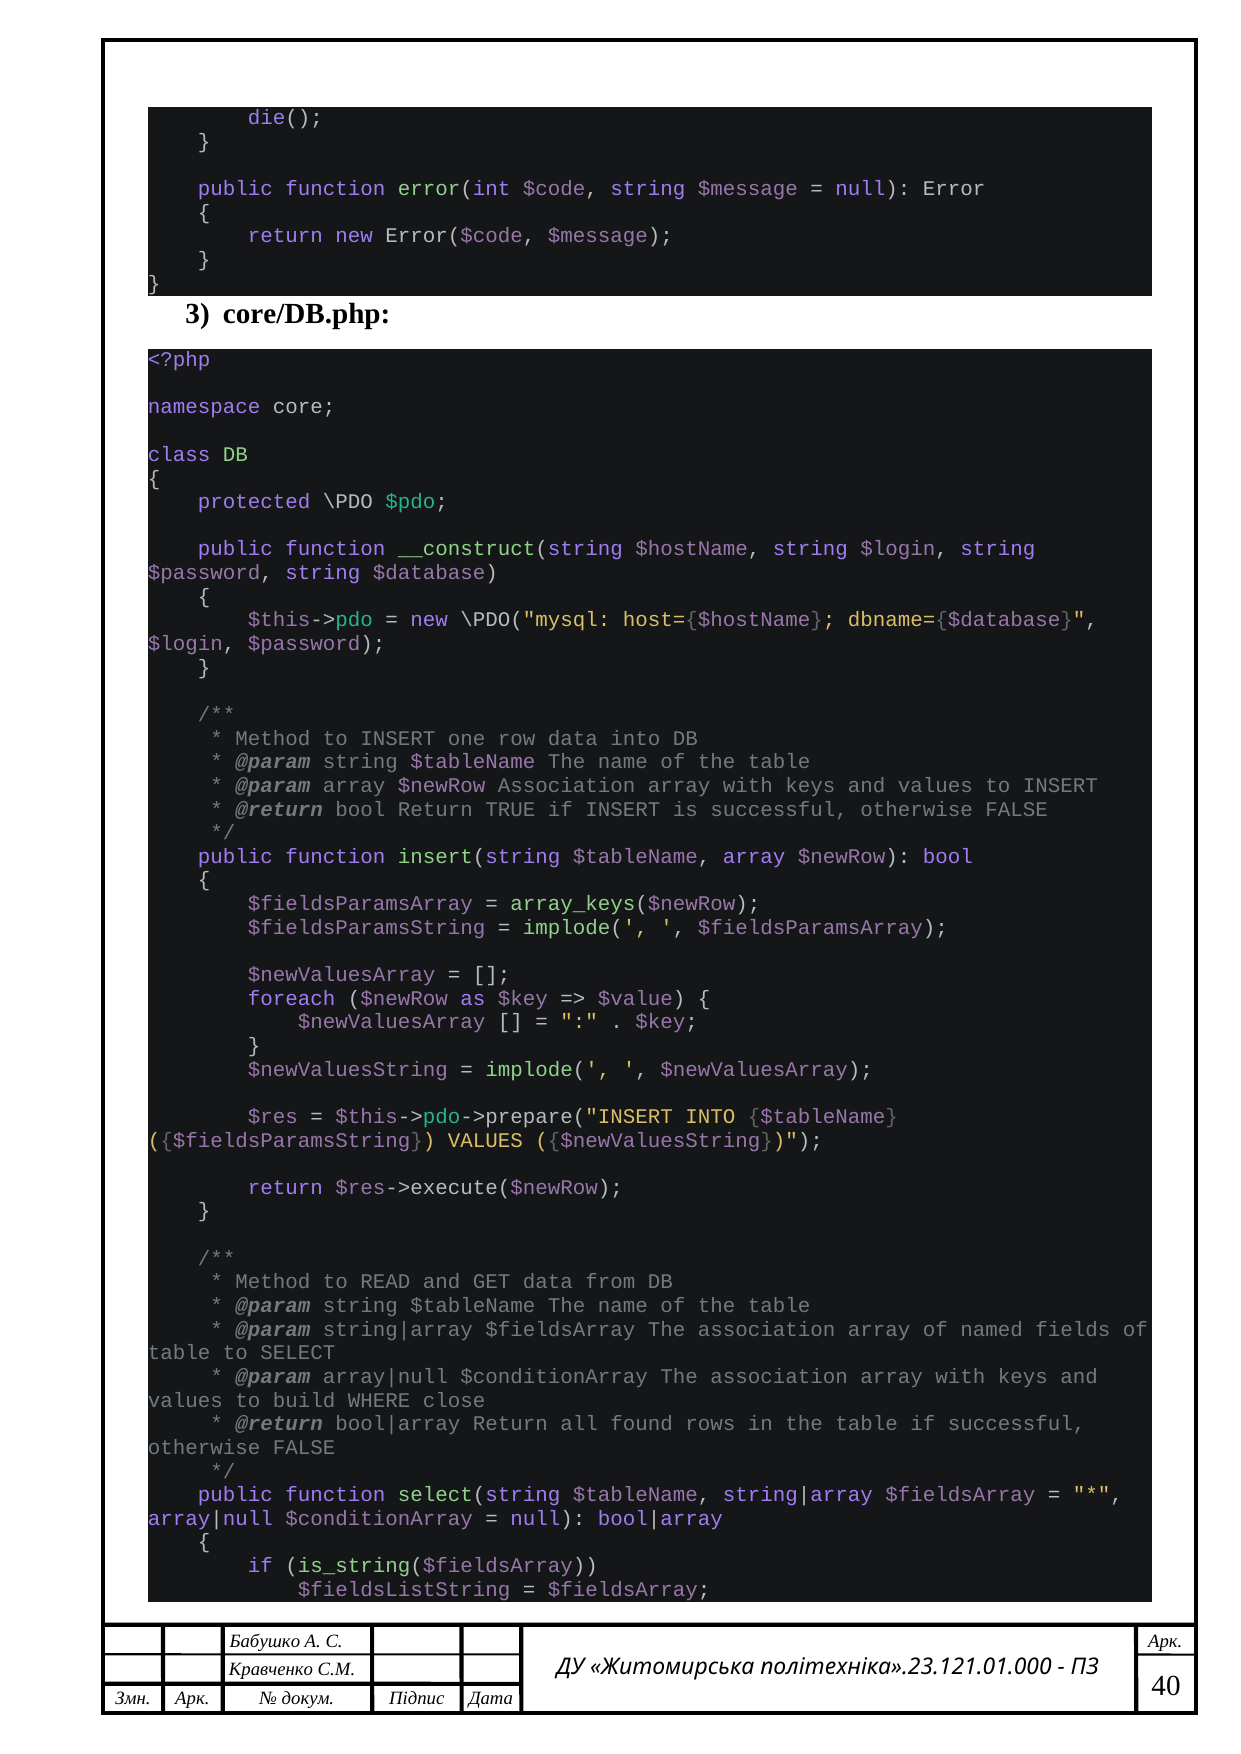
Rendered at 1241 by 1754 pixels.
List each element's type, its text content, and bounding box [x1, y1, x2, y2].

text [148, 349, 1152, 1602]
list core/DB.php: [185, 296, 1152, 330]
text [148, 107, 1152, 296]
